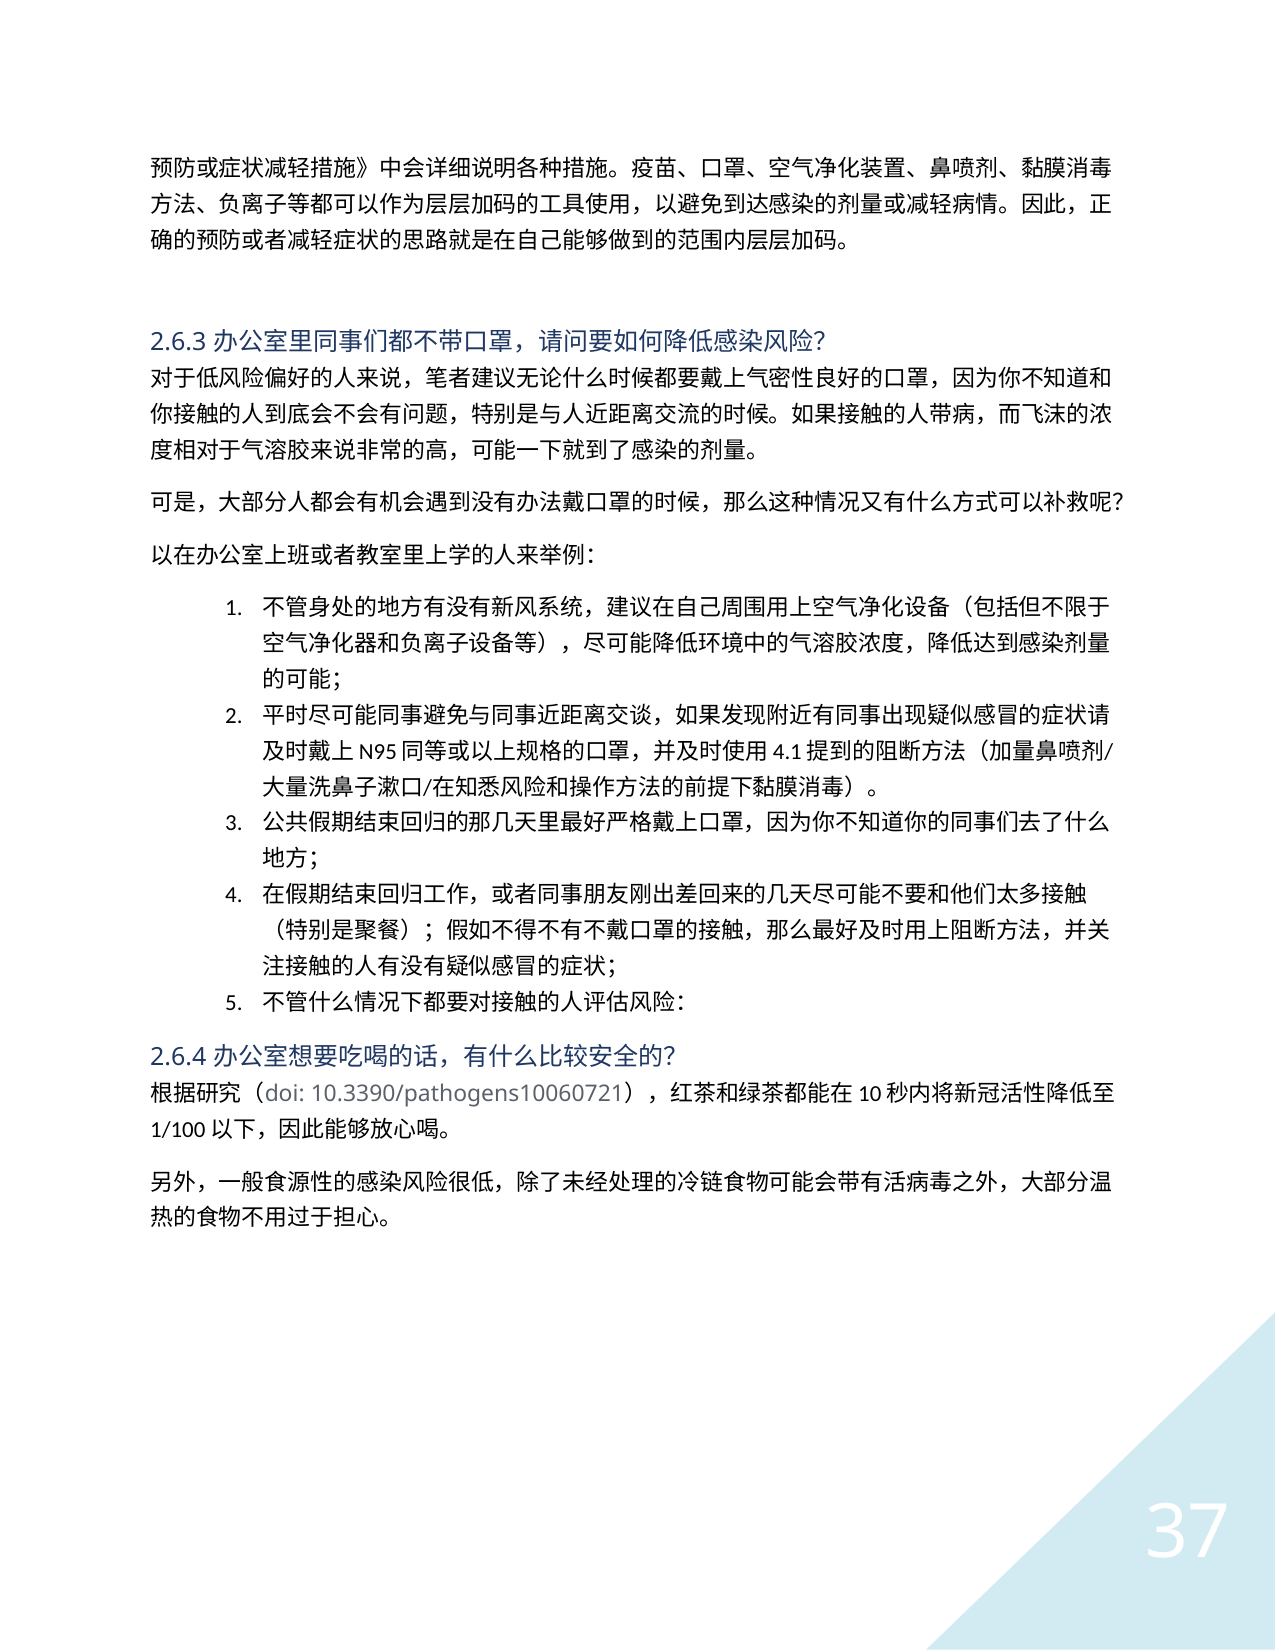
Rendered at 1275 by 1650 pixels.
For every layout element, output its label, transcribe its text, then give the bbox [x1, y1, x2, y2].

text 对于低风险偏好的人来说，笔者建议无论什么时候都要戴上气密性良好的口罩，因为你不知道和你接触的人到底会不会有问题，特别是与人近距离交流的时候。如果接触的人带病，而飞沫的浓度相对于气溶胶来说非常的高，可能一下就到了感染的剂量。 [150, 360, 1125, 465]
list 不管什么情况下都要对接触的人评估风险： [225, 983, 1125, 1017]
list 不管身处的地方有没有新风系统，建议在自己周围用上空气净化设备（包括但不限于空气净化器和负离子设备等），尽可能降低环境中的气溶胶浓度，降低达到感染剂量的可能； [225, 589, 1125, 694]
list 在假期结束回归工作，或者同事朋友刚出差回来的几天尽可能不要和他们太多接触（特别是聚餐）；假如不得不有不戴口罩的接触，那么最好及时用上阻断方法，并关注接触的人有没有疑似感冒的症状； [225, 876, 1125, 981]
subtitle 2.6.3 办公室里同事们都不带口罩，请问要如何降低感染风险？ [150, 321, 1125, 357]
text 根据研究（doi: 10.3390/pathogens10060721），红茶和绿茶都能在10秒内将新冠活性降低至1/100以下，因此能够放心喝。 [150, 1075, 1125, 1144]
subtitle 2.6.4 办公室想要吃喝的话，有什么比较安全的？ [150, 1036, 1125, 1072]
list 平时尽可能同事避免与同事近距离交谈，如果发现附近有同事出现疑似感冒的症状请及时戴上N95同等或以上规格的口罩，并及时使用4.1提到的阻断方法（加量鼻喷剂/大量洗鼻子漱口/在知悉风险和操作方法的前提下黏膜消毒）。 [225, 697, 1125, 802]
text 以在办公室上班或者教室里上学的人来举例： [150, 537, 1125, 570]
text 可是，大部分人都会有机会遇到没有办法戴口罩的时候，那么这种情况又有什么方式可以补救呢？ [150, 484, 1125, 517]
list 公共假期结束回归的那几天里最好严格戴上口罩，因为你不知道你的同事们去了什么地方； [225, 804, 1125, 873]
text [150, 150, 1125, 255]
text 另外，一般食源性的感染风险很低，除了未经处理的冷链食物可能会带有活病毒之外，大部分温热的食物不用过于担心。 [150, 1163, 1125, 1232]
